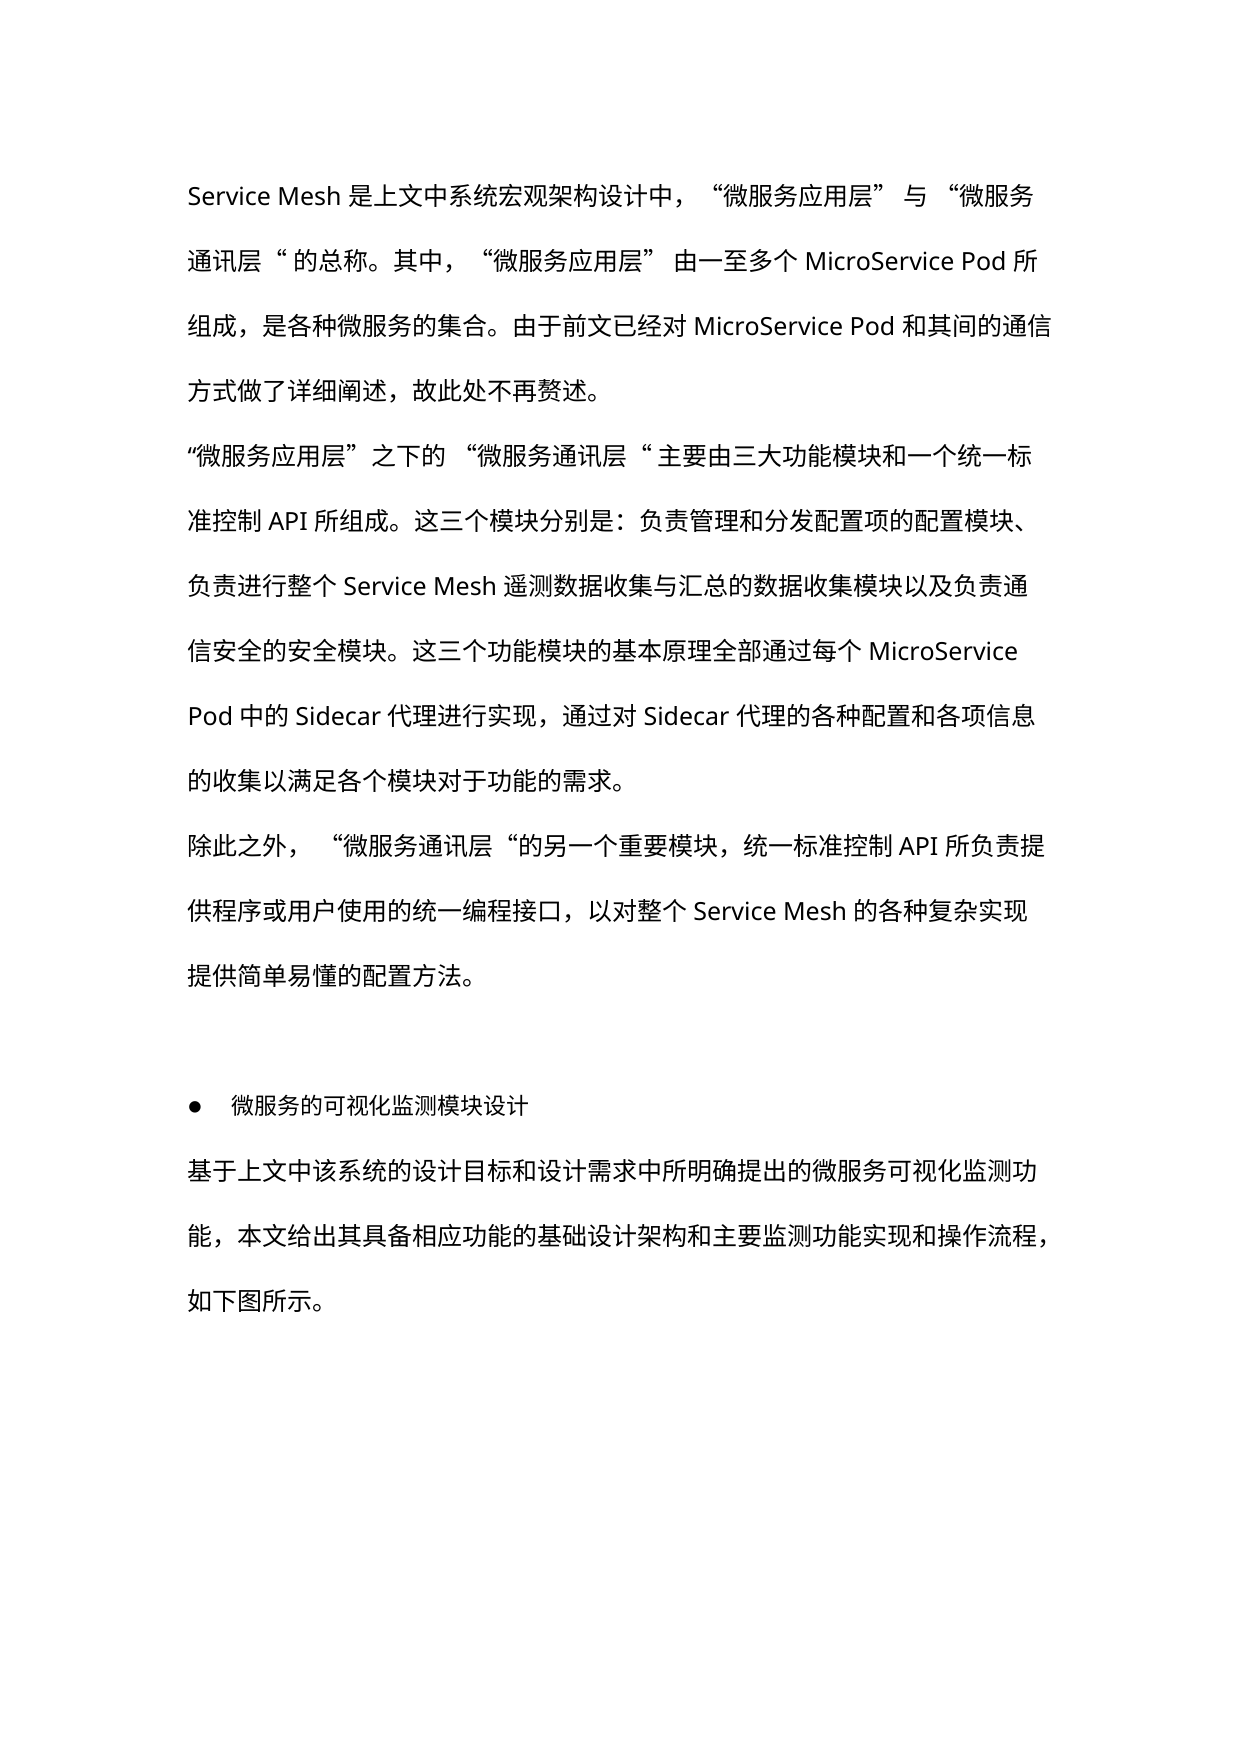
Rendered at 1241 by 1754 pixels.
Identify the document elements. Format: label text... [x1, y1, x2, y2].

text 基于上文中该系统的设计目标和设计需求中所明确提出的微服务可视化监测功能，本文给出其具备相应功能的基础设计架构和主要监测功能实现和操作流程，如下图所示。 [187, 1137, 1053, 1332]
text 除此之外， “微服务通讯层“的另一个重要模块，统一标准控制 API 所负责提供程序或用户使用的统一编程接口，以对整个 Service Mesh 的各种复杂实现提供简单易懂的配置方法。 [187, 812, 1053, 1007]
list 微服务的可视化监测模块设计 [187, 1072, 1053, 1137]
text “微服务应用层”之下的 “微服务通讯层“ 主要由三大功能模块和一个统一标准控制 API 所组成。这三个模块分别是：负责管理和分发配置项的配置模块、负责进行整个 Service Mesh 遥测数据收集与汇总的数据收集模块以及负责通信安全的安全模块。这三个功能模块的基本原理全部通过每个 MicroService Pod 中的 Sidecar 代理进行实现，通过对 Sidecar 代理的各种配置和各项信息的收集以满足各个模块对于功能的需求。 [187, 422, 1053, 812]
text Service Mesh 是上文中系统宏观架构设计中，“微服务应用层” 与 “微服务通讯层“ 的总称。其中，“微服务应用层” 由一至多个 MicroService Pod 所组成，是各种微服务的集合。由于前文已经对 MicroService Pod 和其间的通信方式做了详细阐述，故此处不再赘述。 [187, 162, 1053, 422]
